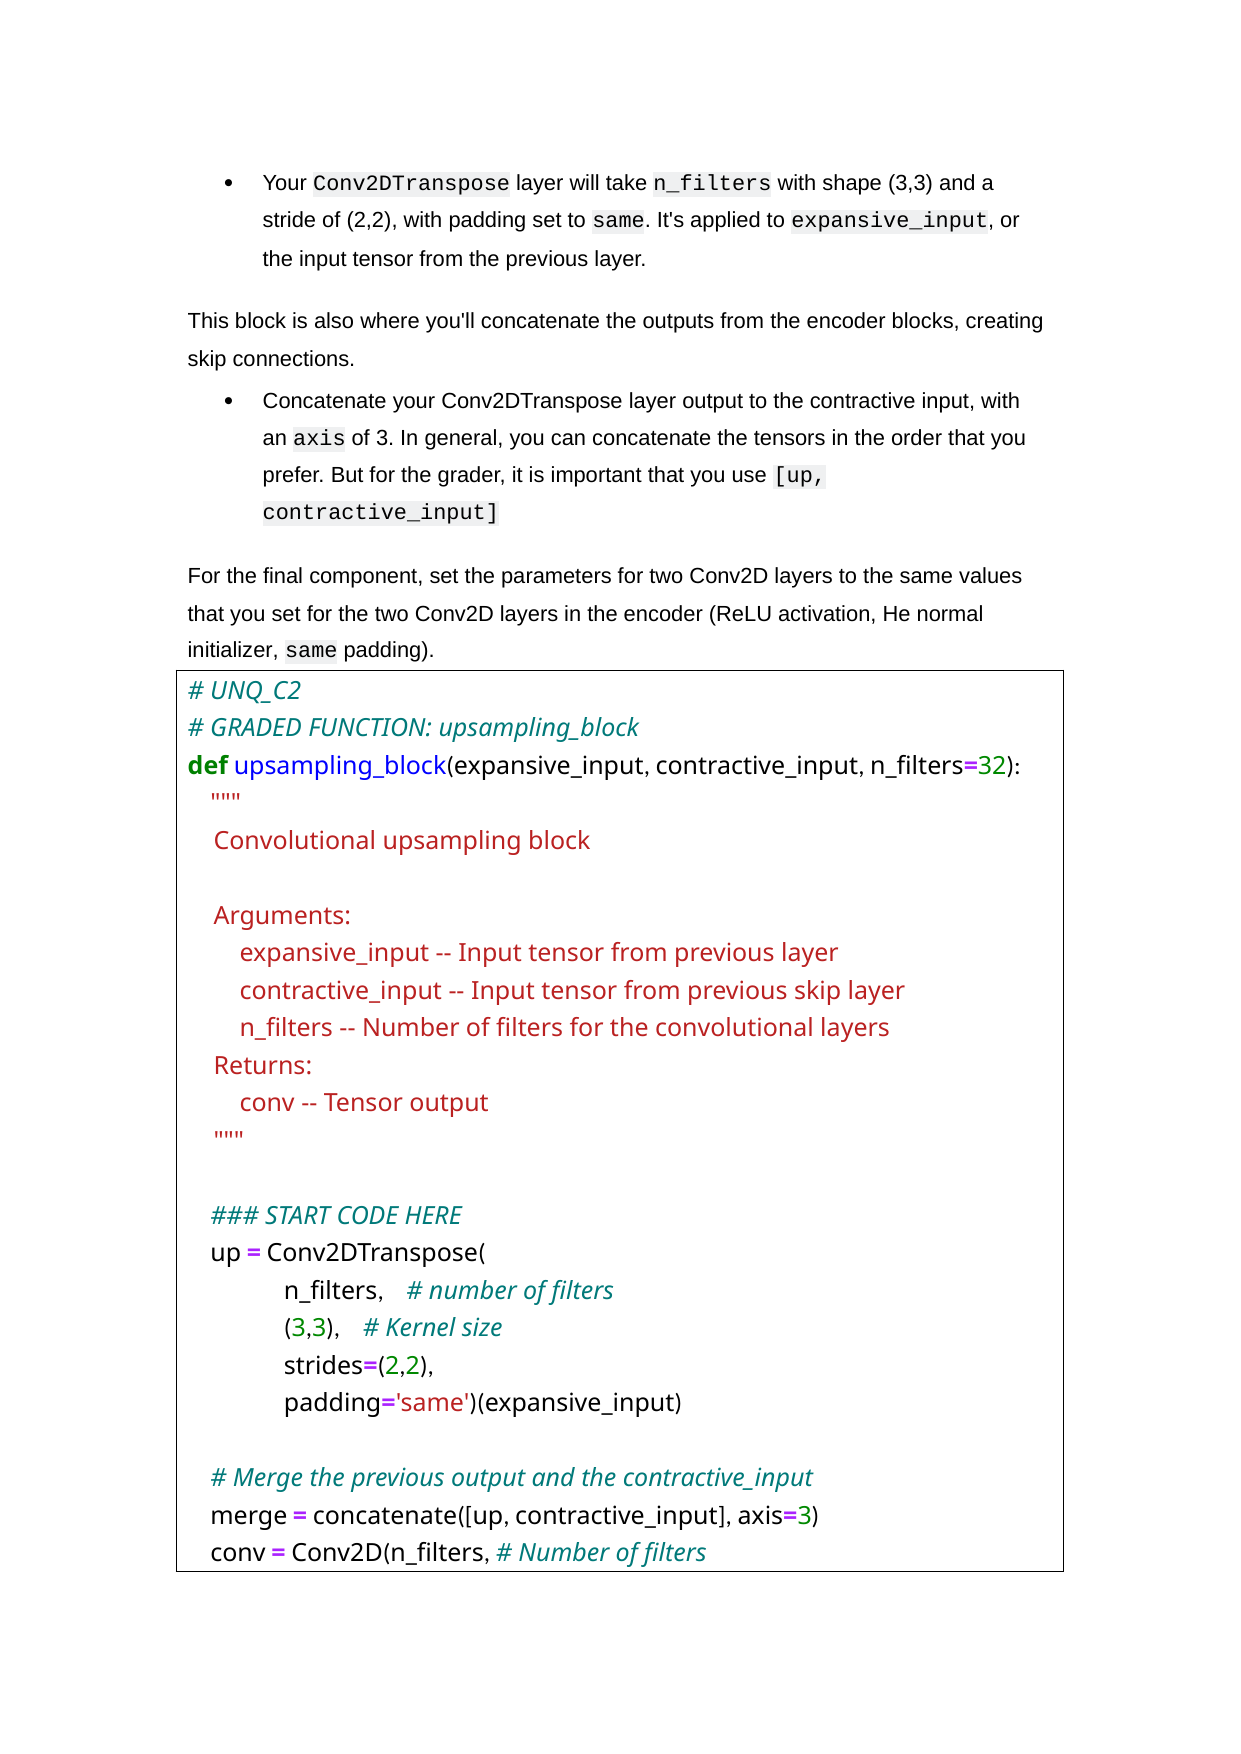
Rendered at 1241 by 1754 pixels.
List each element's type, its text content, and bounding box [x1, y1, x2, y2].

text This block is also where you'll concatenate the outputs from the encoder blocks, creating skip connections. [187, 302, 1053, 377]
list Concatenate your Conv2DTranspose layer output to the contractive input, with an axis of 3. In general, you can concatenate the tensors in the order that you prefer. But for the grader, it is important that you use [up, contractive_input] [225, 382, 1053, 532]
text For the final component, set the parameters for two Conv2D layers to the same values that you set for the two Conv2D layers in the encoder (ReLU activation, He normal initializer, same padding). [187, 557, 1053, 669]
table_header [177, 671, 1063, 1571]
list Your Conv2DTranspose layer will take n_filters with shape (3,3) and a stride of (2,2), with padding set to same. It's applied to expansive_input, or the input tensor from the previous layer. [225, 164, 1053, 277]
